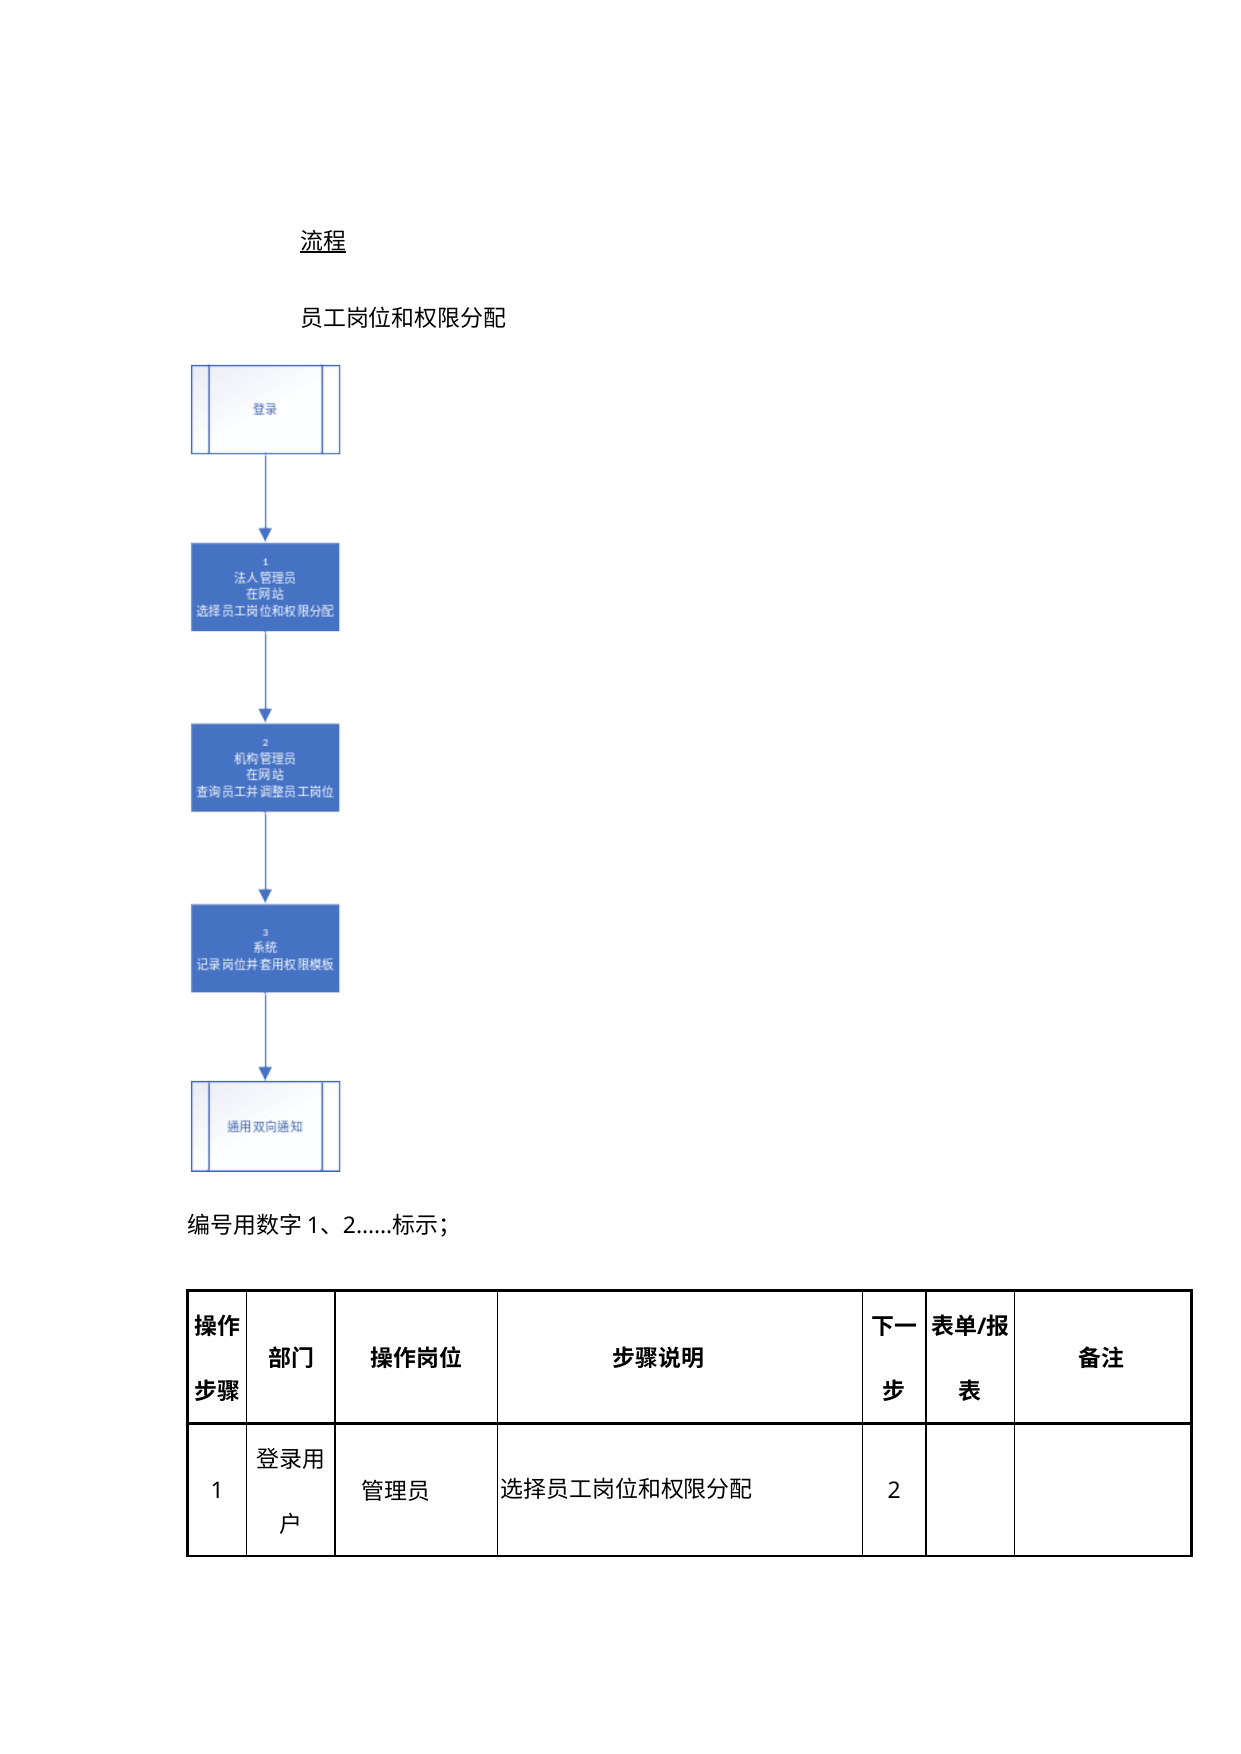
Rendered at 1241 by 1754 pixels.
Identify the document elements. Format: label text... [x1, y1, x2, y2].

table_header 部门 [247, 1292, 334, 1422]
text 流程 [300, 207, 1053, 272]
table_cell [927, 1425, 1014, 1555]
text 员工岗位和权限分配 [300, 284, 1053, 349]
table_header 操作岗位 [336, 1292, 497, 1422]
table_header 表单/报表 [927, 1292, 1014, 1422]
table_cell 管理员 [336, 1425, 497, 1555]
table_header 操作步骤 [189, 1292, 246, 1422]
table_cell 登录用户 [247, 1425, 334, 1555]
table_header 备注 [1015, 1292, 1190, 1422]
text 编号用数字1、2……标示； [187, 1191, 1053, 1256]
table_cell 选择员工岗位和权限分配 [498, 1425, 862, 1555]
table_header 步骤说明 [498, 1292, 862, 1422]
table_header 下一步 [863, 1292, 925, 1422]
table_cell 1 [189, 1425, 246, 1555]
table_cell [1015, 1425, 1190, 1555]
table_cell 2 [863, 1425, 925, 1555]
